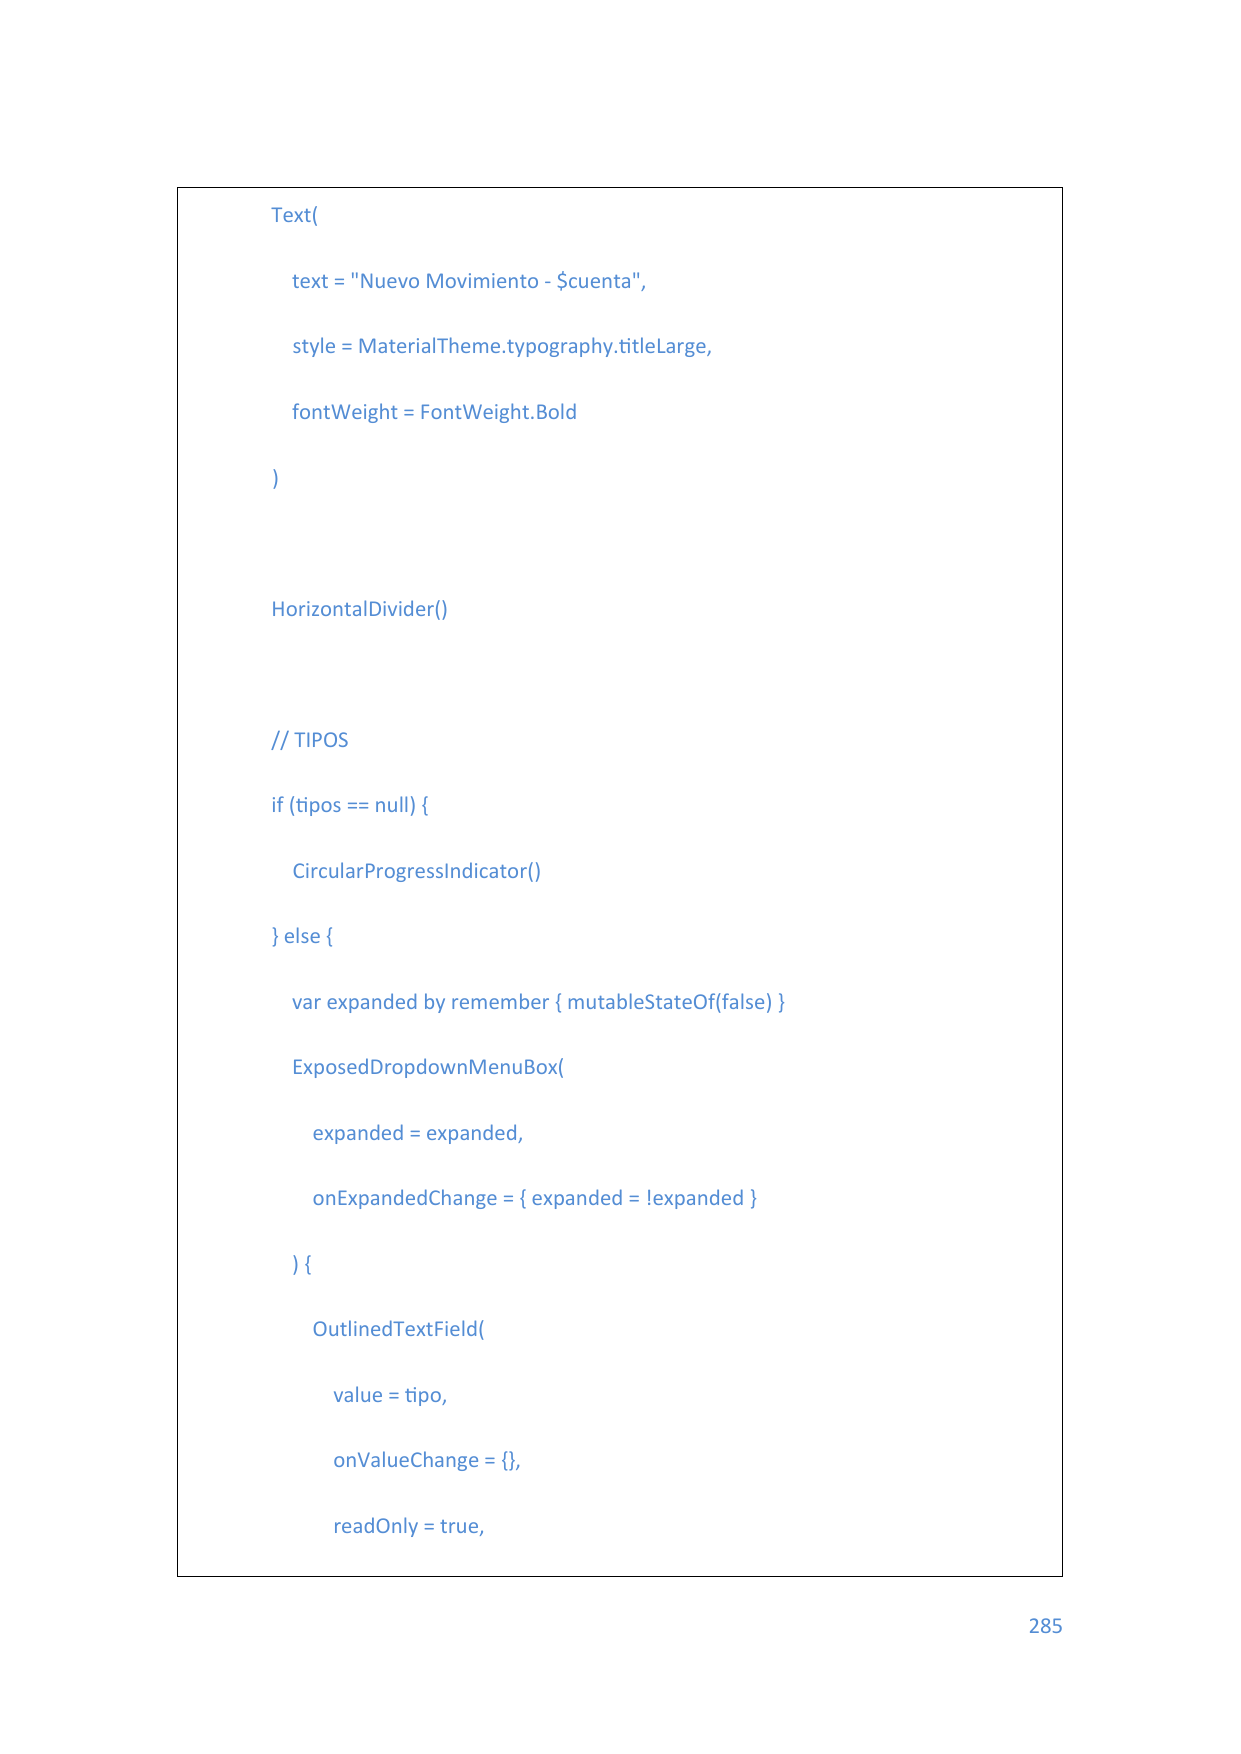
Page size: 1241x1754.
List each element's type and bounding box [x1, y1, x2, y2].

table_header [178, 188, 1062, 1576]
